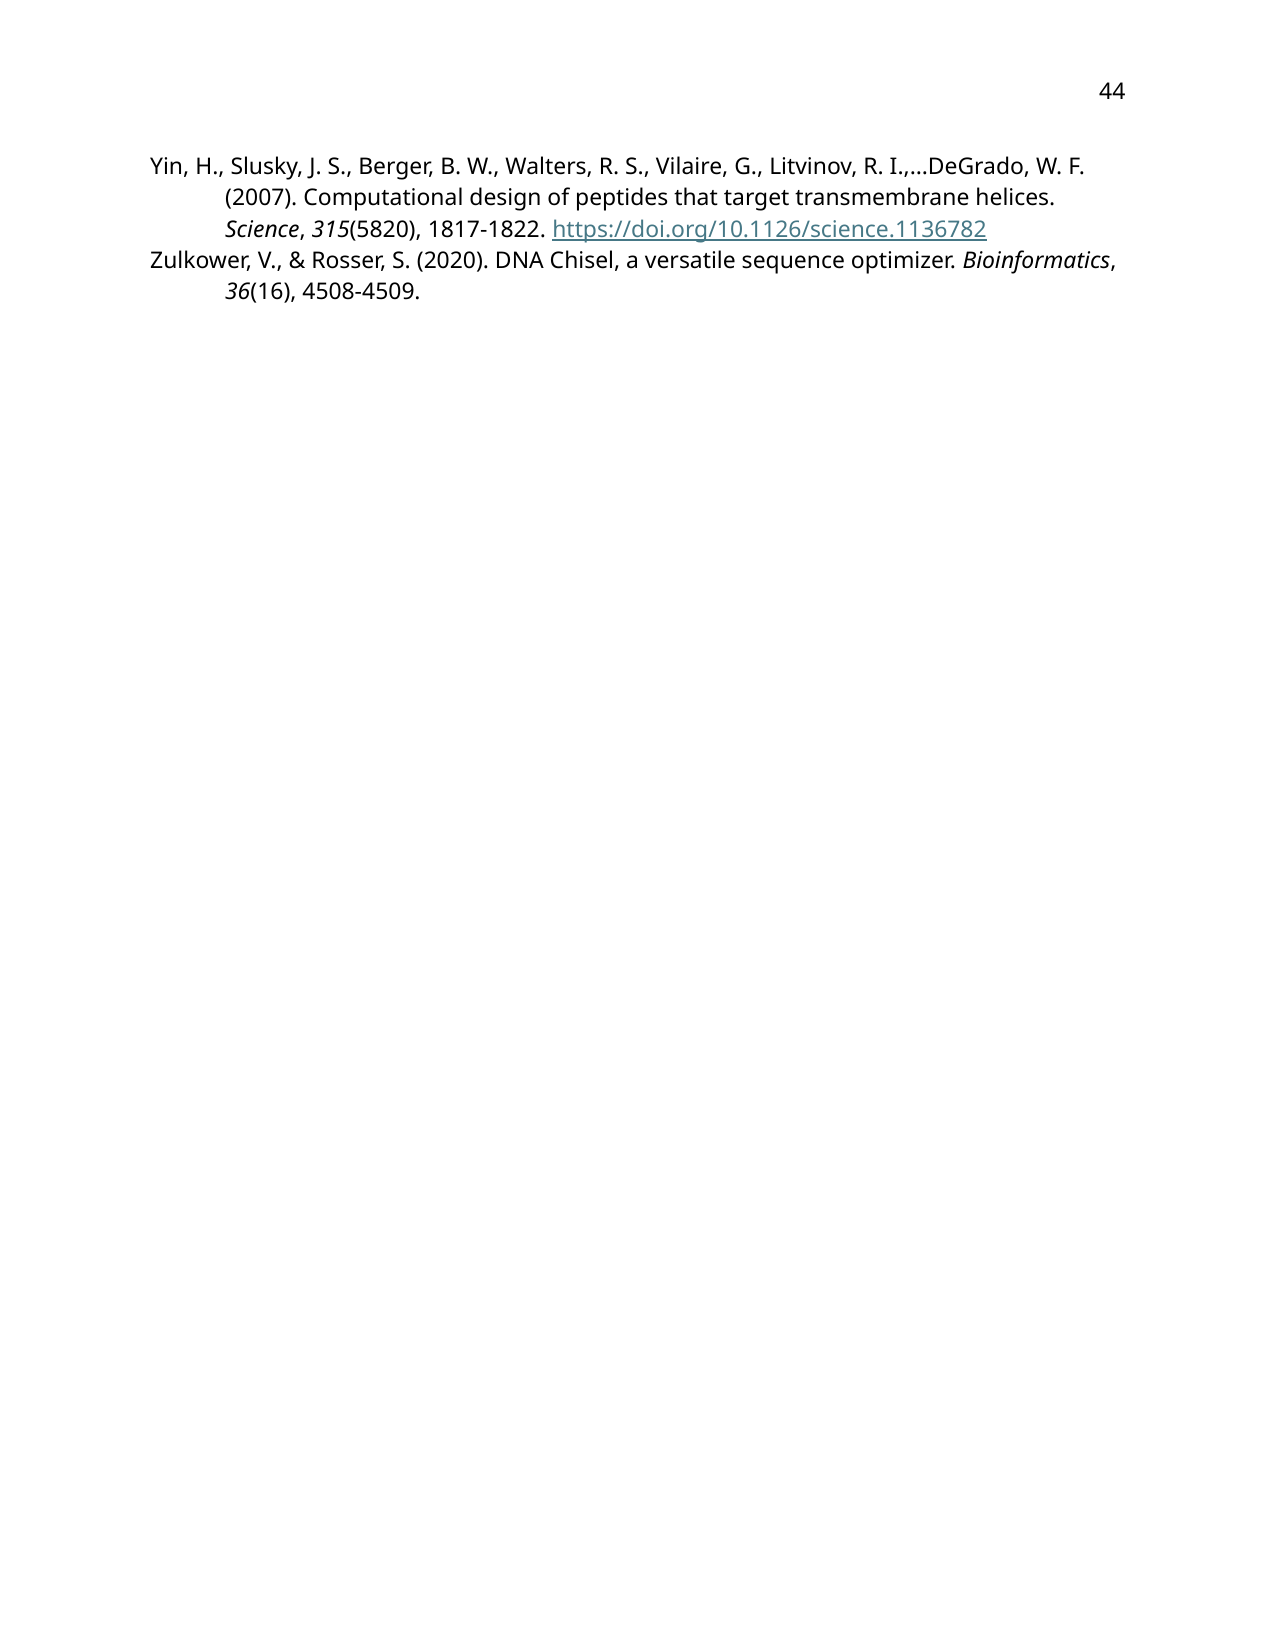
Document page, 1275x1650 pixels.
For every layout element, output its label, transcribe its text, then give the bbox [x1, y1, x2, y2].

text Zulkower, V., & Rosser, S. (2020). DNA Chisel, a versatile sequence optimizer. Bioinformatics, 36(16), 4508-4509. [150, 244, 1125, 306]
text Yin, H., Slusky, J. S., Berger, B. W., Walters, R. S., Vilaire, G., Litvinov, R. I.,…DeGrado, W. F. (2007). Computational design of peptides that target transmembrane helices. Science, 315(5820), 1817-1822. https://doi.org/10.1126/science.1136782 [150, 150, 1125, 244]
